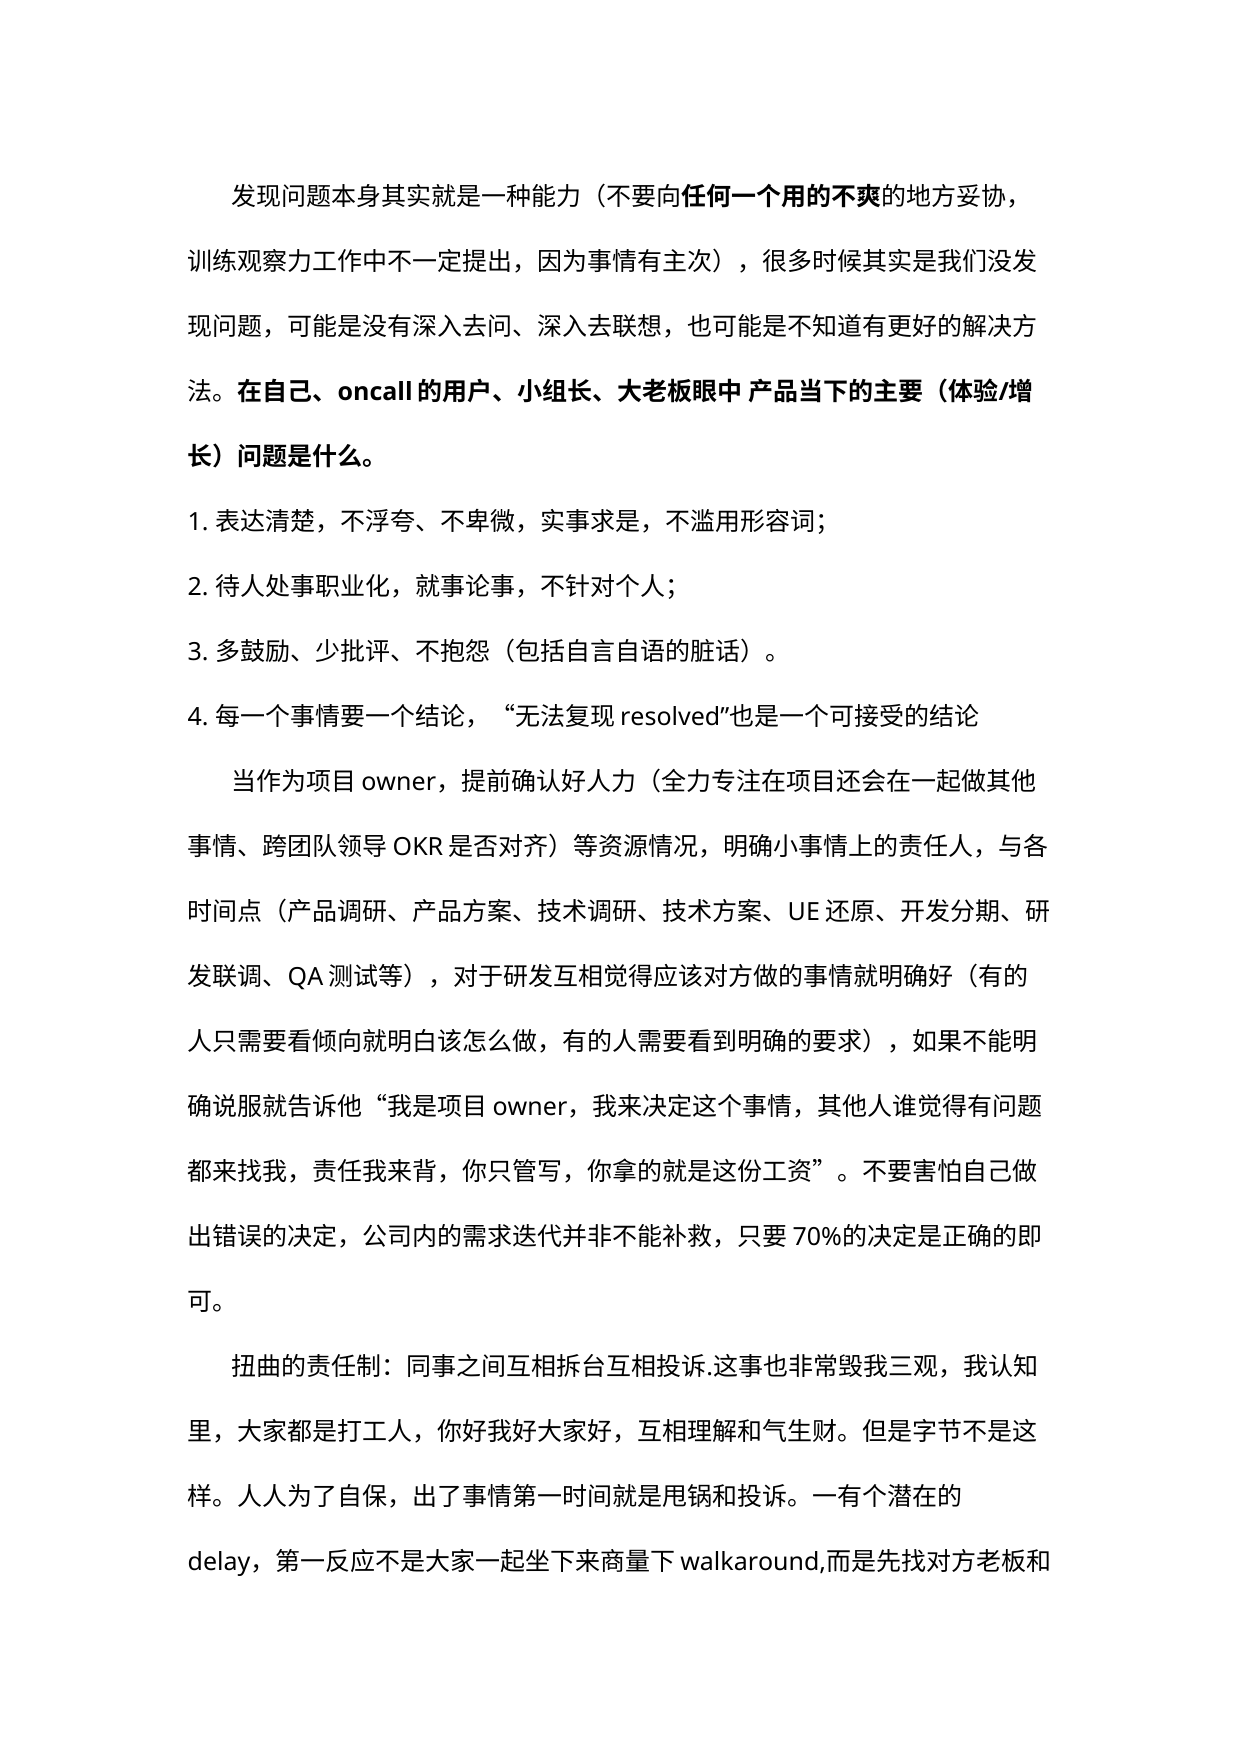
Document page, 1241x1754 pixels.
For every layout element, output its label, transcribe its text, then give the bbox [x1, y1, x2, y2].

text 发现问题本身其实就是一种能力（不要向任何一个用的不爽的地方妥协，训练观察力工作中不一定提出，因为事情有主次），很多时候其实是我们没发现问题，可能是没有深入去问、深入去联想，也可能是不知道有更好的解决方法。在自己、oncall的用户、小组长、大老板眼中 产品当下的主要（体验/增长）问题是什么。 [187, 162, 1053, 487]
text 2. 待人处事职业化，就事论事，不针对个人； [187, 552, 1053, 617]
text 3. 多鼓励、少批评、不抱怨（包括自言自语的脏话）。 [187, 617, 1053, 682]
text 4. 每一个事情要一个结论，“无法复现resolved”也是一个可接受的结论 [187, 682, 1053, 747]
text 当作为项目owner，提前确认好人力（全力专注在项目还会在一起做其他事情、跨团队领导OKR是否对齐）等资源情况，明确小事情上的责任人，与各时间点（产品调研、产品方案、技术调研、技术方案、UE还原、开发分期、研发联调、QA测试等），对于研发互相觉得应该对方做的事情就明确好（有的人只需要看倾向就明白该怎么做，有的人需要看到明确的要求），如果不能明确说服就告诉他“我是项目owner，我来决定这个事情，其他人谁觉得有问题都来找我，责任我来背，你只管写，你拿的就是这份工资”。不要害怕自己做出错误的决定，公司内的需求迭代并非不能补救，只要70%的决定是正确的即可。 [187, 747, 1053, 1332]
text 1. 表达清楚，不浮夸、不卑微，实事求是，不滥用形容词； [187, 487, 1053, 552]
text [187, 1332, 1053, 1592]
